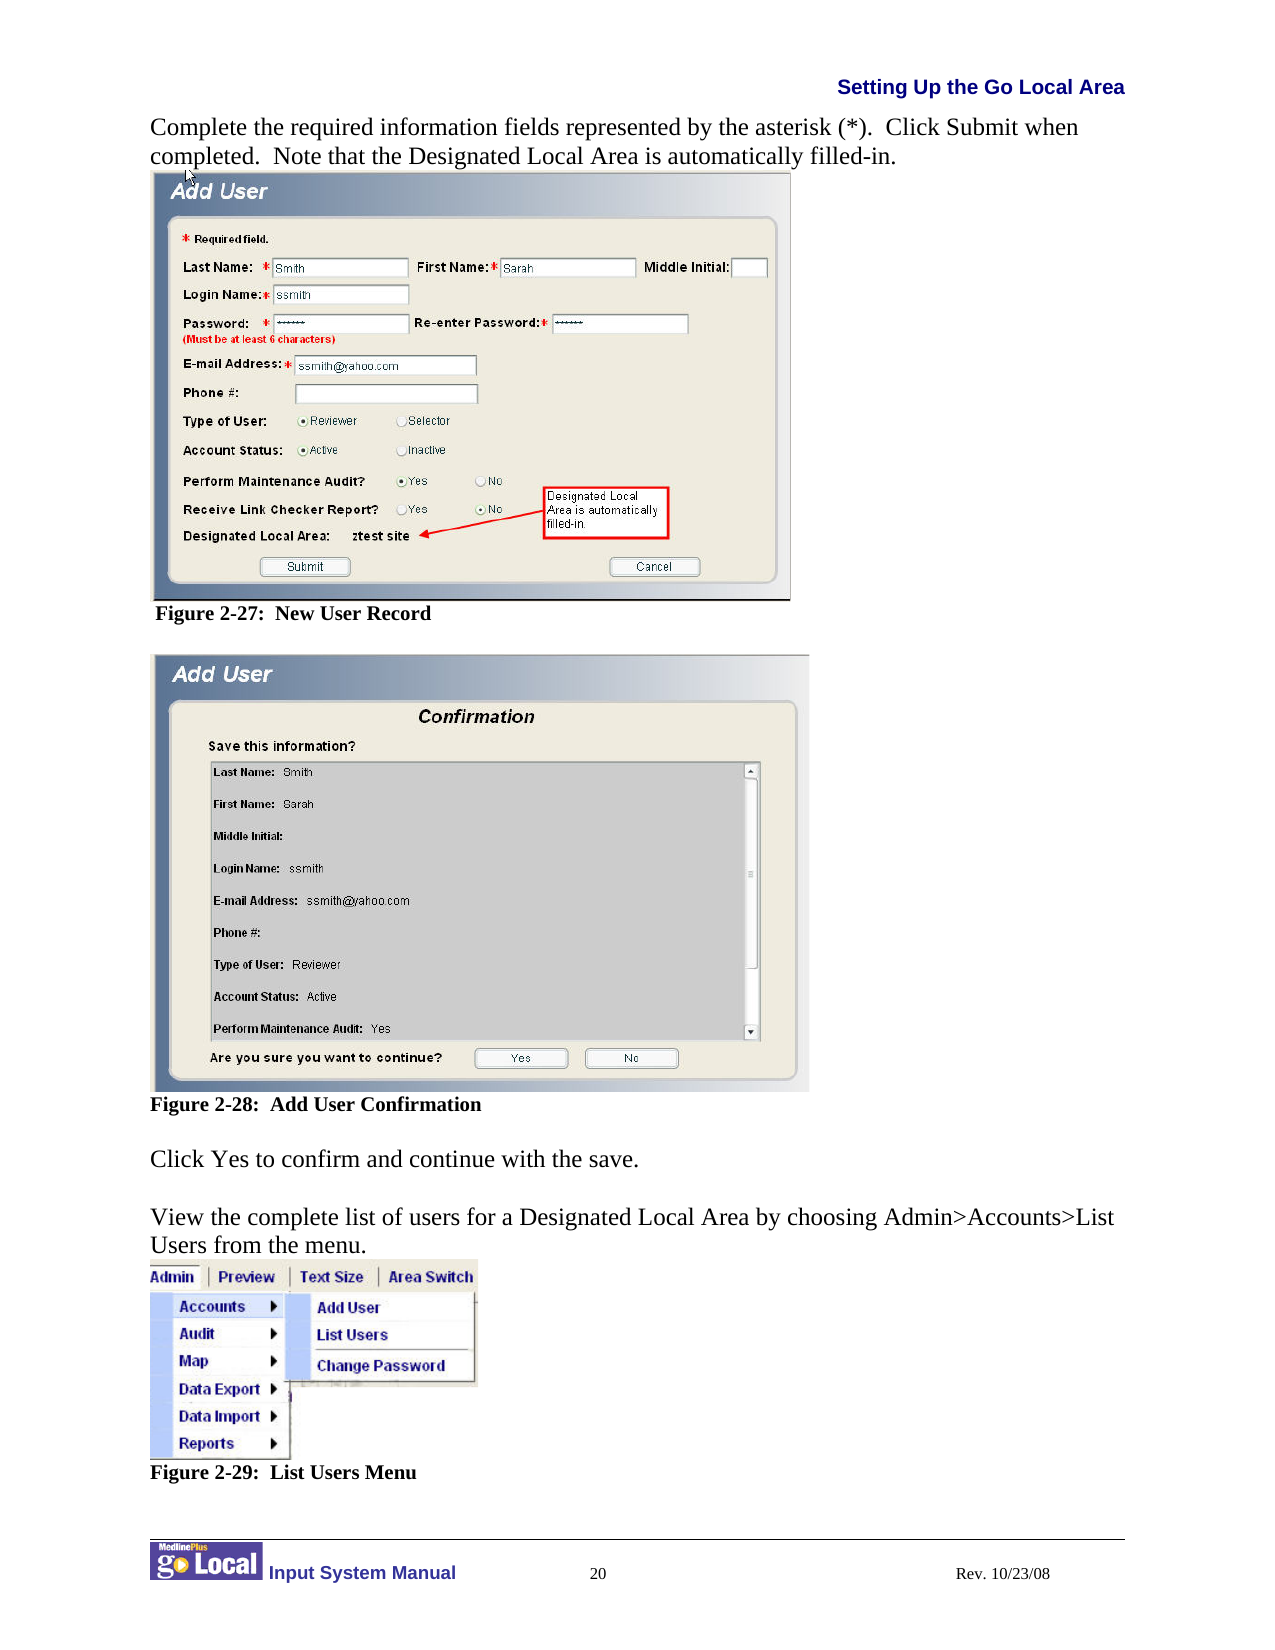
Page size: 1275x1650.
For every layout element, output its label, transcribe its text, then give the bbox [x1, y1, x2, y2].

text Complete the required information fields represented by the asterisk (*). Click Submit when completed. Note that the Designated Local Area is automatically filled-in. [150, 112, 1125, 170]
picture [150, 1259, 479, 1460]
text Click Yes to confirm and continue with the save. [150, 1144, 1125, 1173]
text View the complete list of users for a Designated Local Area by choosing Admin>Accounts>List Users from the menu. [150, 1202, 1125, 1259]
picture [150, 170, 791, 602]
picture [150, 654, 810, 1092]
picture [150, 1542, 263, 1580]
